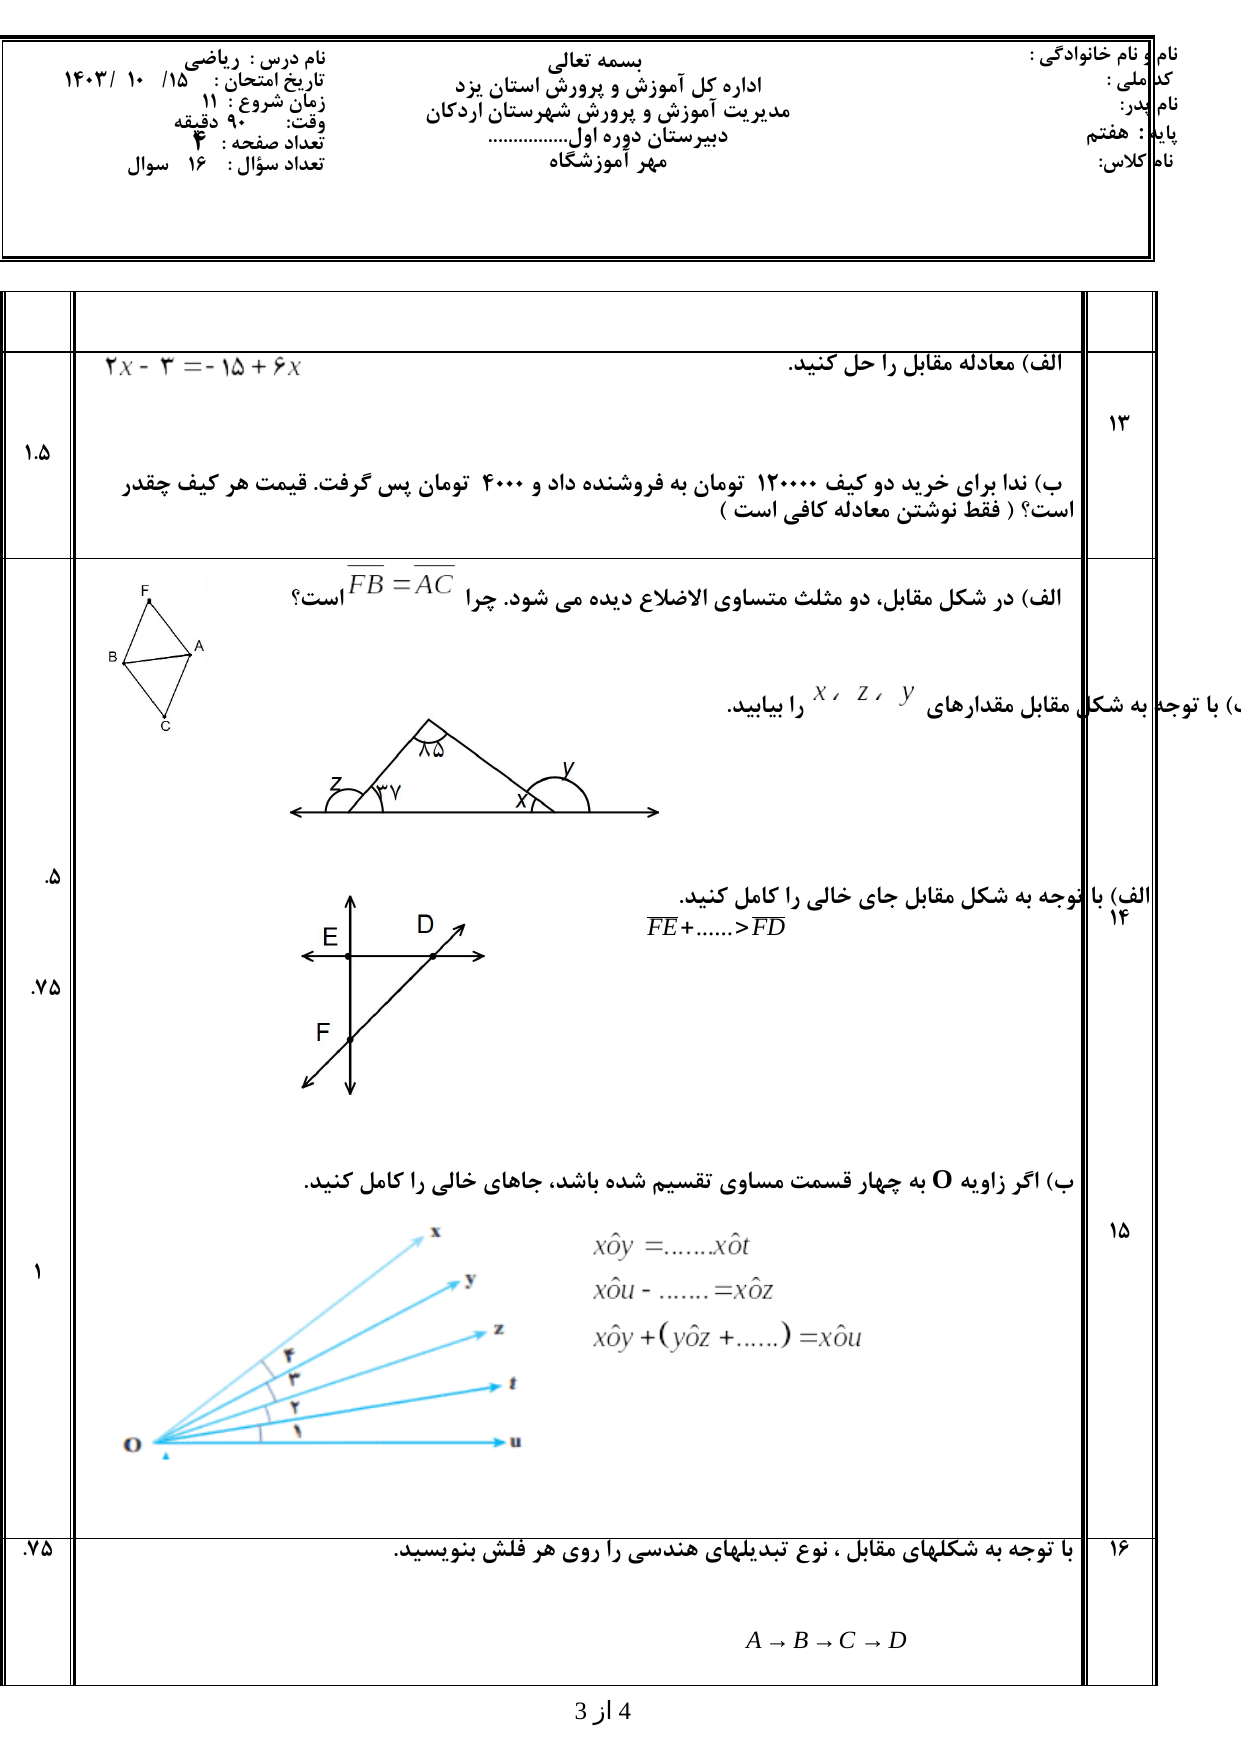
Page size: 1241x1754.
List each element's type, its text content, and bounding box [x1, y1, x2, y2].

table_cell 14 15 [1088, 559, 1152, 1538]
table_cell ب) اگر زاویه O به چهار قسمت مساوی تقسیم شده باشد، جاهای خالی را کامل کنید. [76, 559, 1081, 1538]
table_cell با توجه به شکلهای مقابل ، نوع تبدیلهای هندسی را روی هر فلش بنویسید. [76, 1539, 1081, 1684]
table_cell 16 [1088, 1539, 1152, 1684]
picture [108, 1197, 568, 1476]
table_cell 13 [1088, 353, 1152, 558]
picture [291, 886, 494, 1104]
table_cell ب) ندا برای خرید دو کیف 120000 تومان به فروشنده داد و 4000 تومان پس گرفت. قیمت هر کیف چقدر است؟ ( فقط نوشتن معادله کافی است ) [76, 353, 1081, 558]
picture [280, 708, 668, 827]
picture [95, 559, 209, 736]
table_cell 12 [1088, 292, 1152, 351]
table_cell 1.5 [6, 353, 70, 558]
table_cell 75. [6, 1539, 70, 1684]
table_cell 5. 75. 1 [6, 559, 70, 1538]
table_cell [76, 292, 1081, 351]
table_cell 1 [6, 292, 70, 351]
